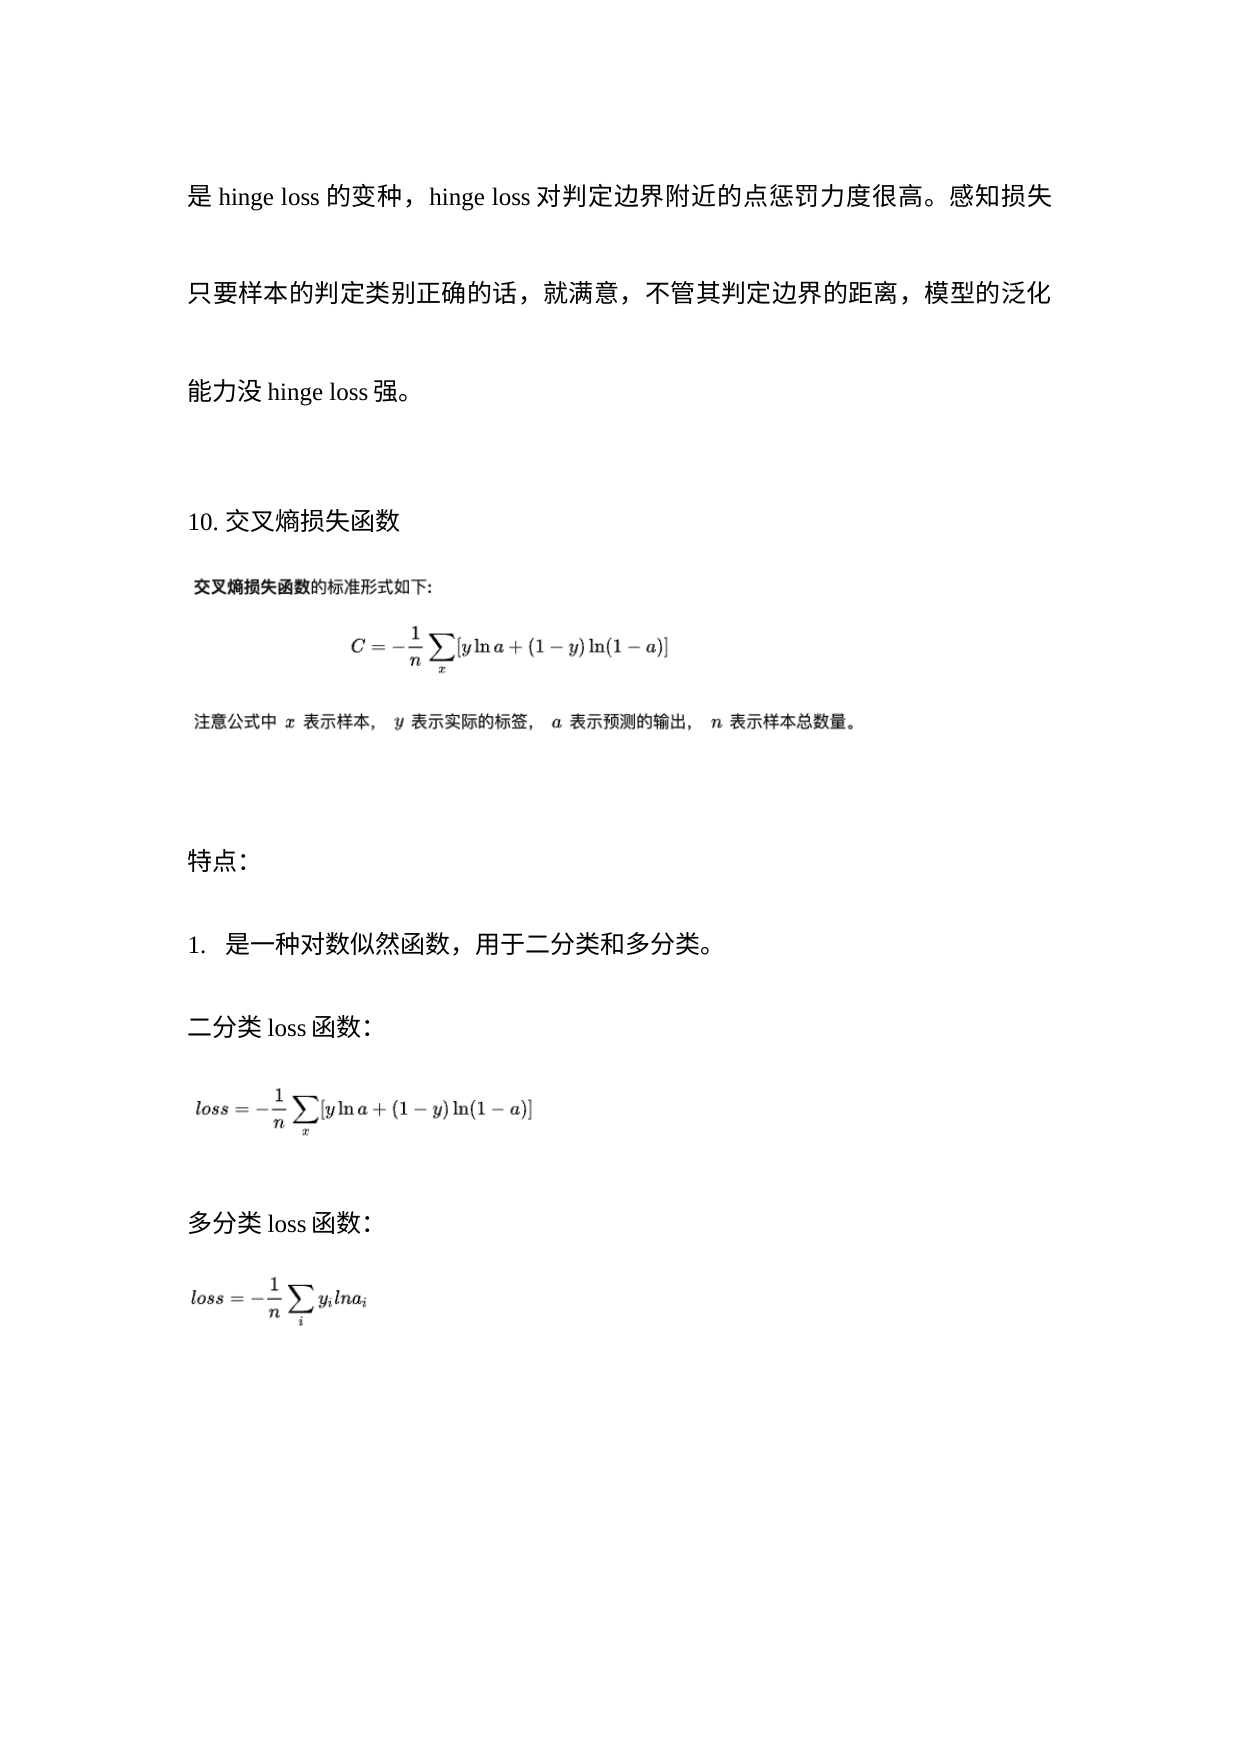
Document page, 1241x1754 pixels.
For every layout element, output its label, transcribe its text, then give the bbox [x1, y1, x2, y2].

list 交叉熵损失函数 [187, 487, 1053, 552]
text 二分类loss函数： [187, 993, 1053, 1058]
list 是一种对数似然函数，用于二分类和多分类。 [187, 910, 1053, 975]
text 特点： [187, 827, 1053, 892]
picture [187, 1076, 546, 1145]
picture [187, 570, 859, 739]
text 多分类loss函数： [187, 1189, 1053, 1254]
picture [187, 1271, 382, 1333]
text 是hinge loss的变种，hinge loss对判定边界附近的点惩罚力度很高。感知损失只要样本的判定类别正确的话，就满意，不管其判定边界的距离，模型的泛化能力没hinge loss强。 [187, 162, 1053, 422]
